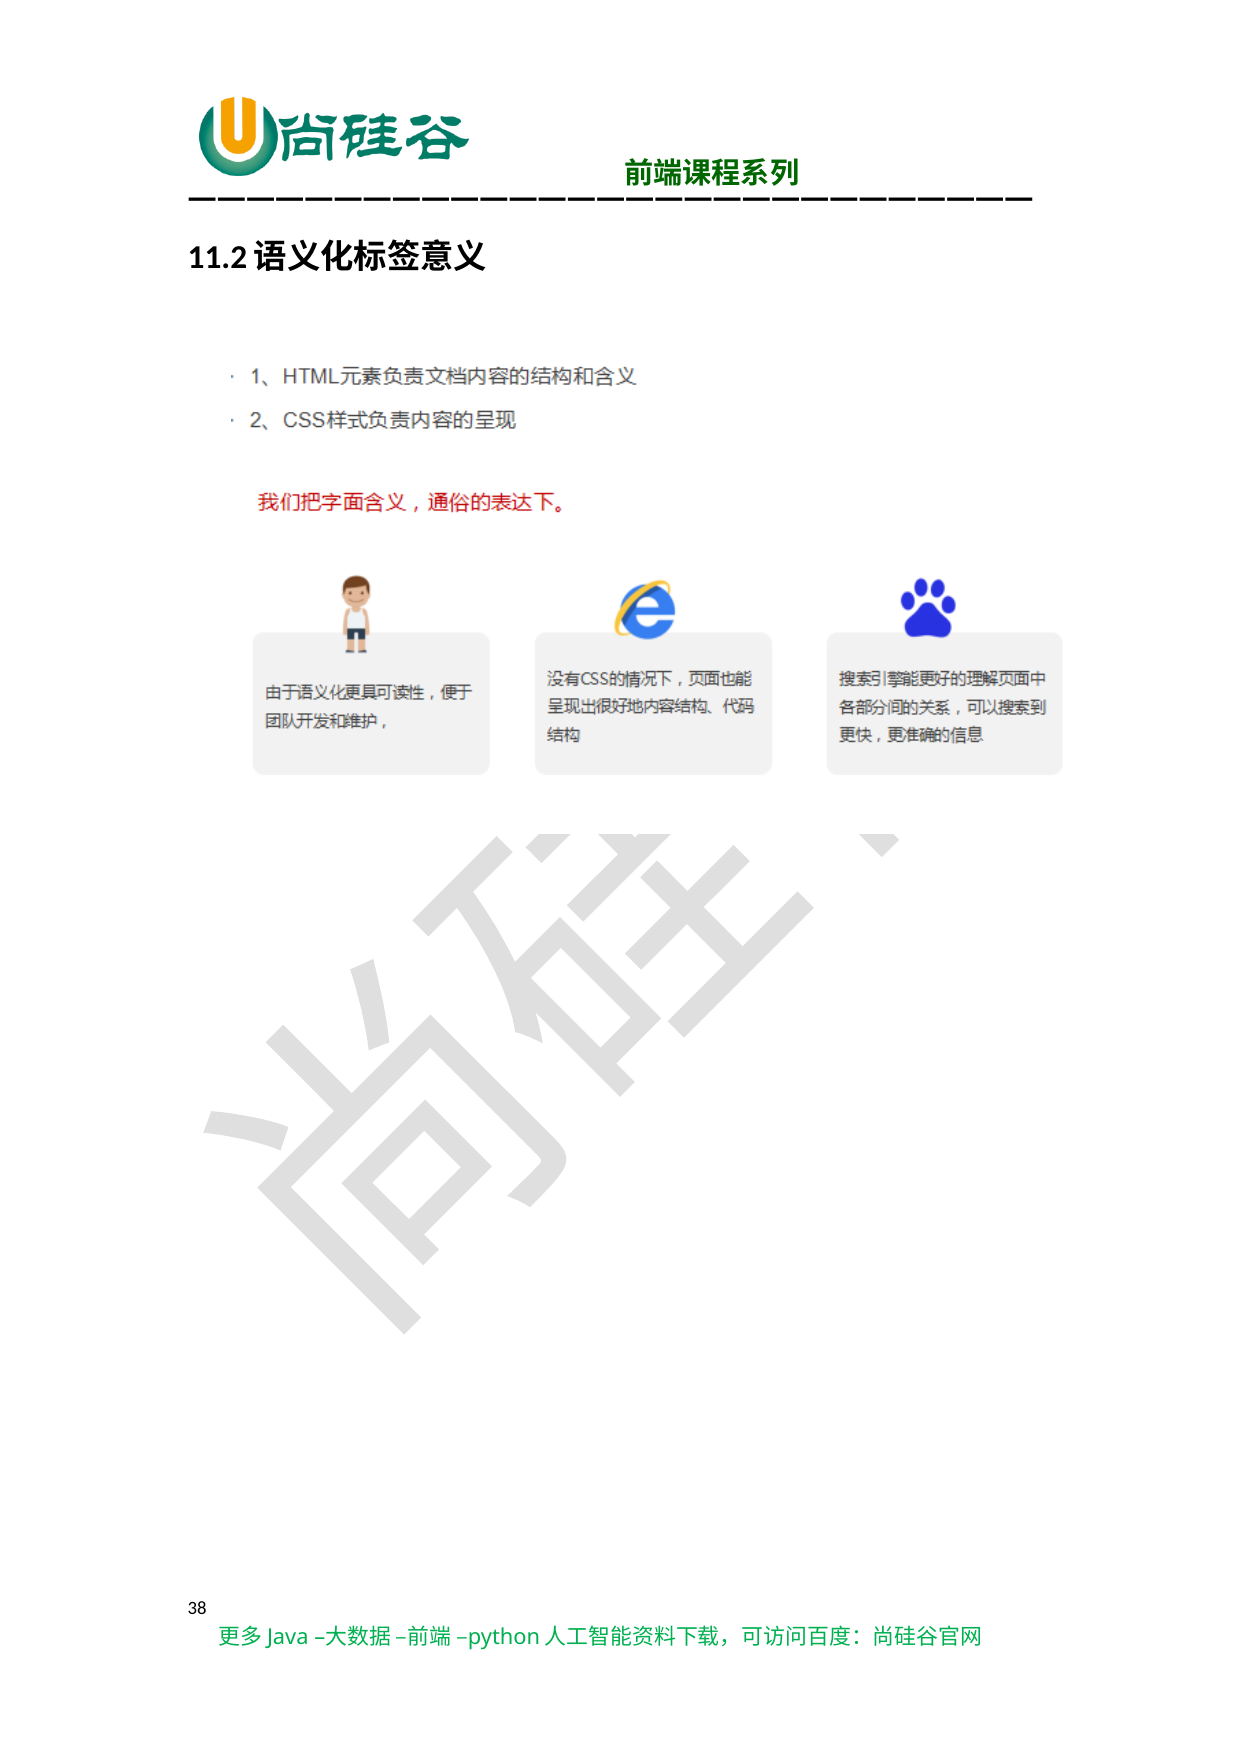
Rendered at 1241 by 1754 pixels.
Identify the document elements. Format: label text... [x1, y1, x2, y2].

picture [187, 88, 476, 184]
picture [231, 337, 1097, 834]
subtitle 11.2语义化标签意义 [187, 221, 1053, 286]
